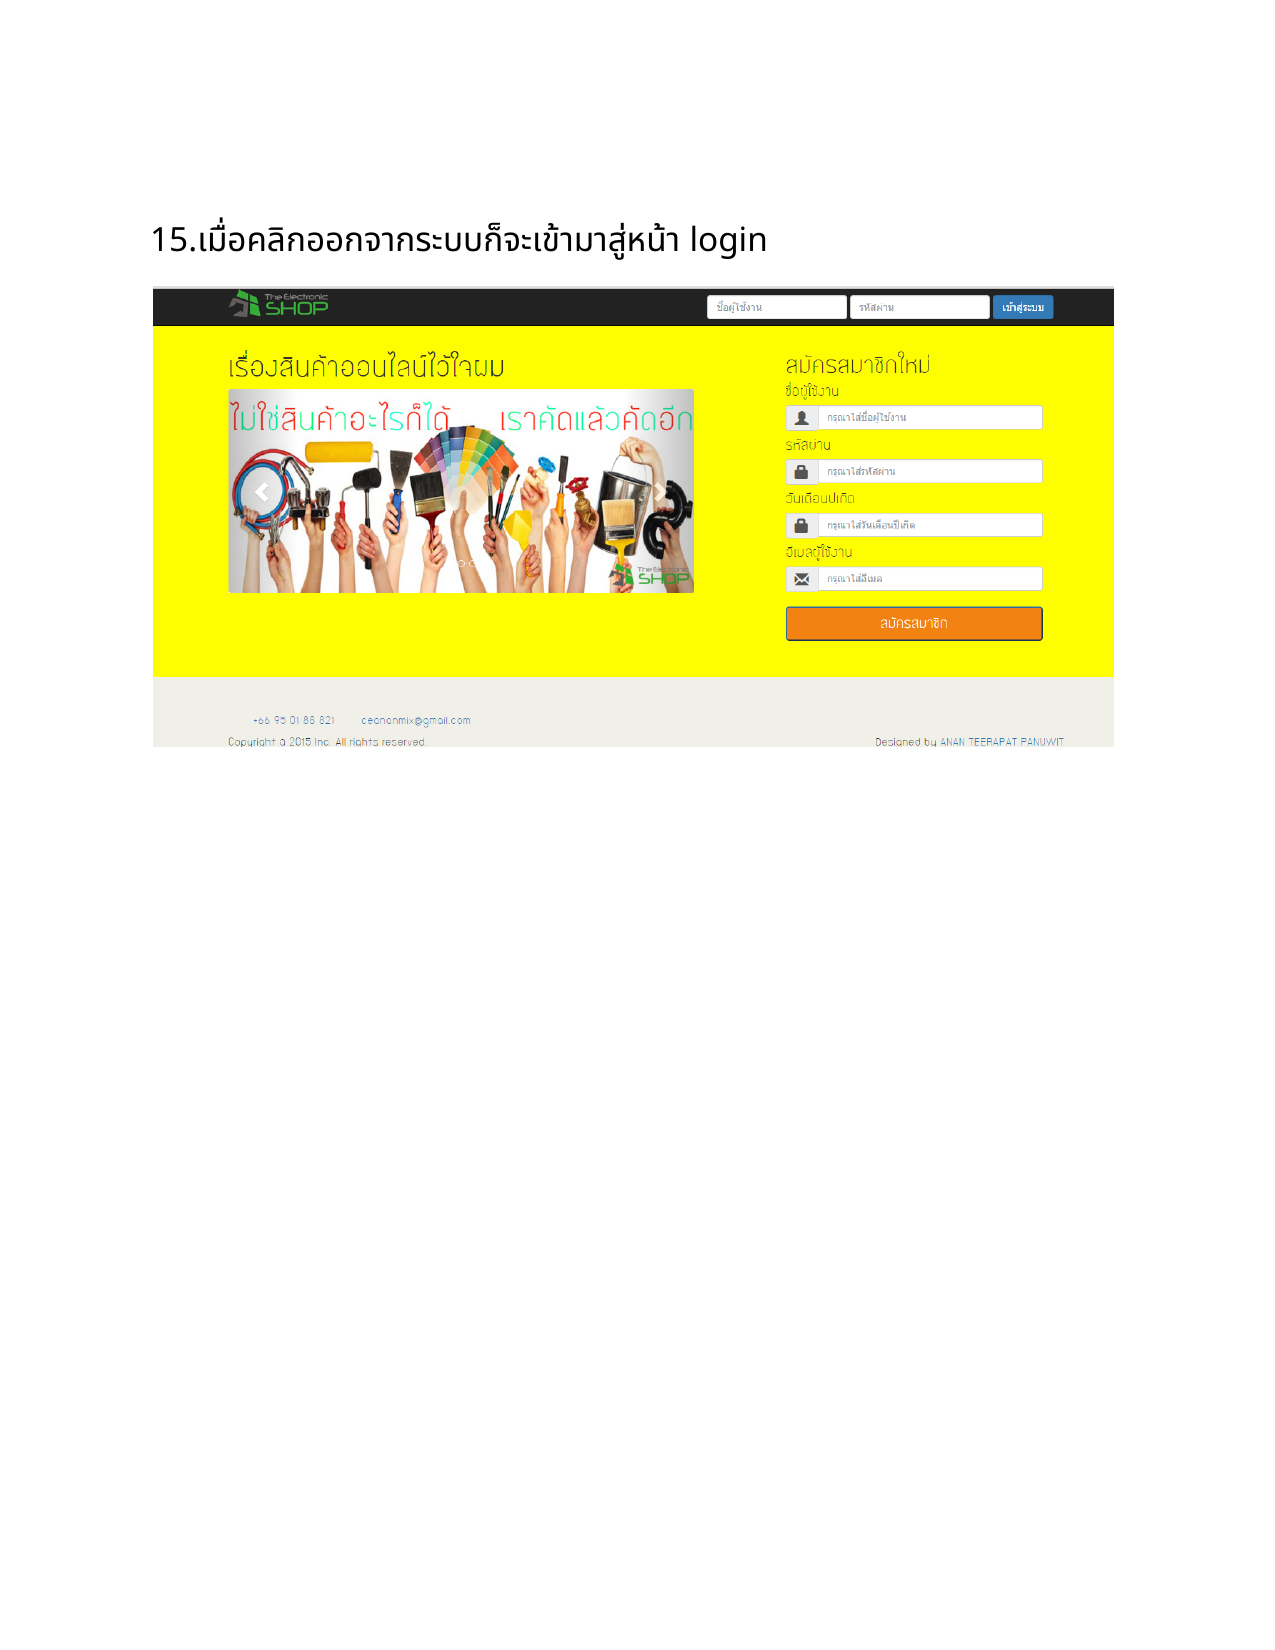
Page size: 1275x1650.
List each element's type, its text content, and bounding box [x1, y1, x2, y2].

picture [153, 286, 1114, 747]
text 15.เมื่อคลิกออกจากระบบก็จะเข้ามาสู่หน้า login [150, 216, 1125, 266]
